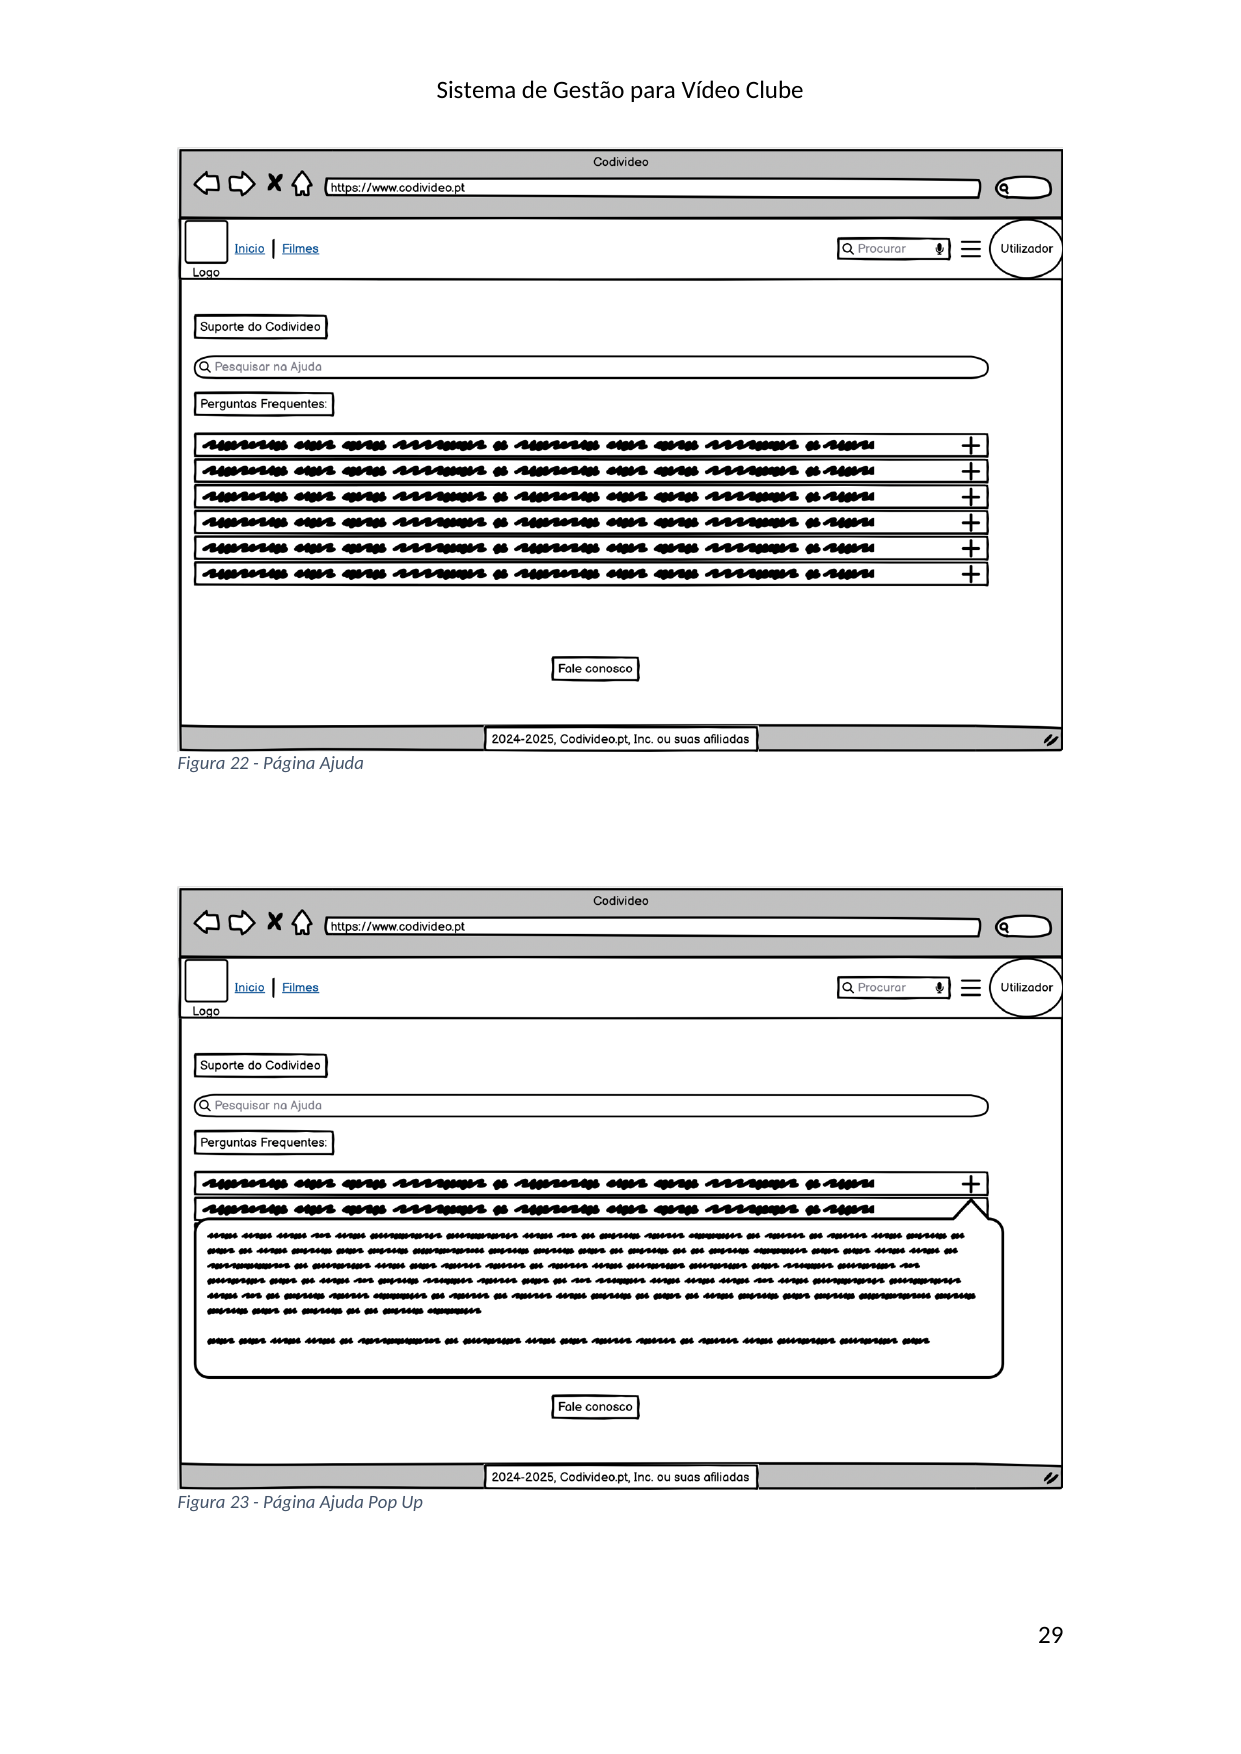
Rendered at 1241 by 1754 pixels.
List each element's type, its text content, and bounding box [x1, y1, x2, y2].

picture [177, 886, 1063, 1490]
text Figura 22 - Página Ajuda [177, 752, 1063, 774]
text Figura 23 - Página Ajuda Pop Up [177, 1490, 1063, 1513]
picture [177, 147, 1063, 752]
